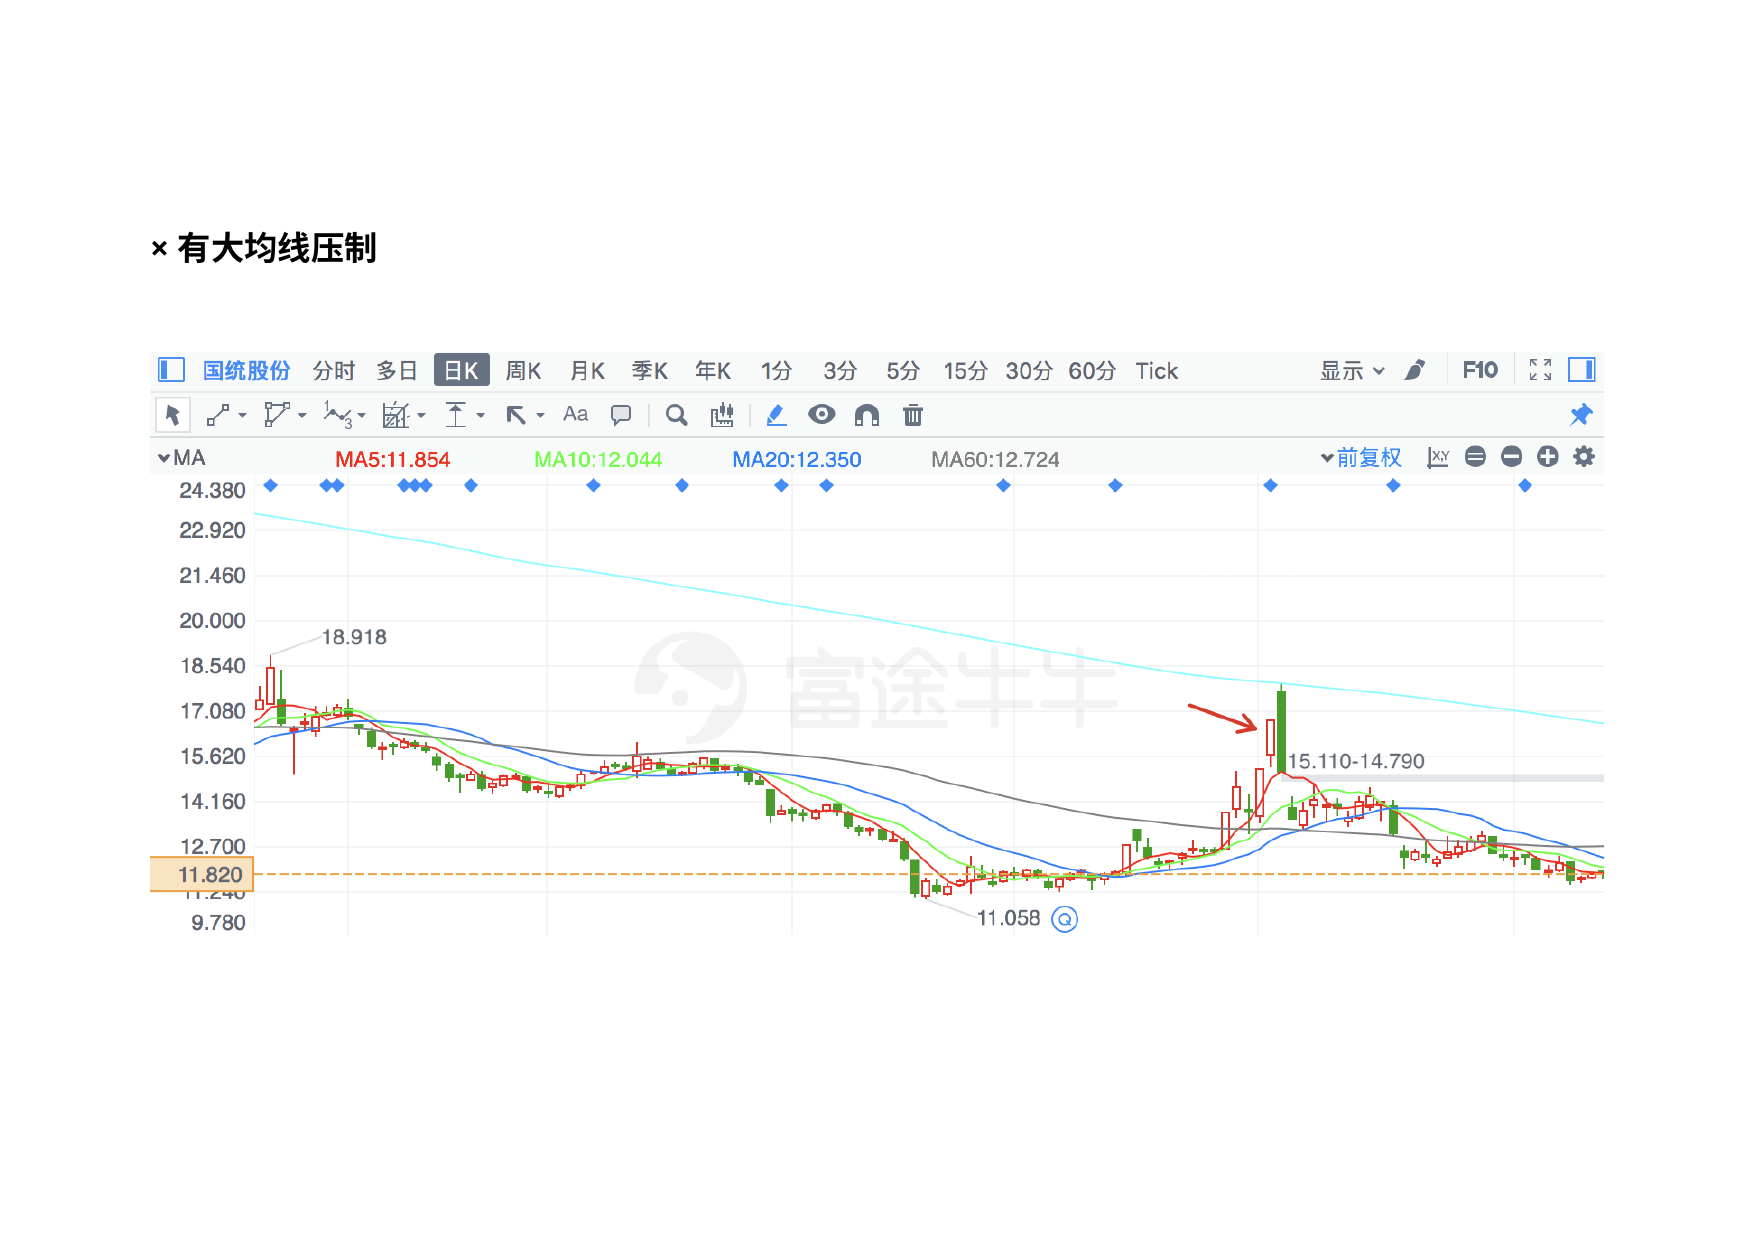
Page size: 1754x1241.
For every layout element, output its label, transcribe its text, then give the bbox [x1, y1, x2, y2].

picture [150, 352, 1605, 935]
subtitle × 有大均线压制 [150, 201, 1604, 289]
